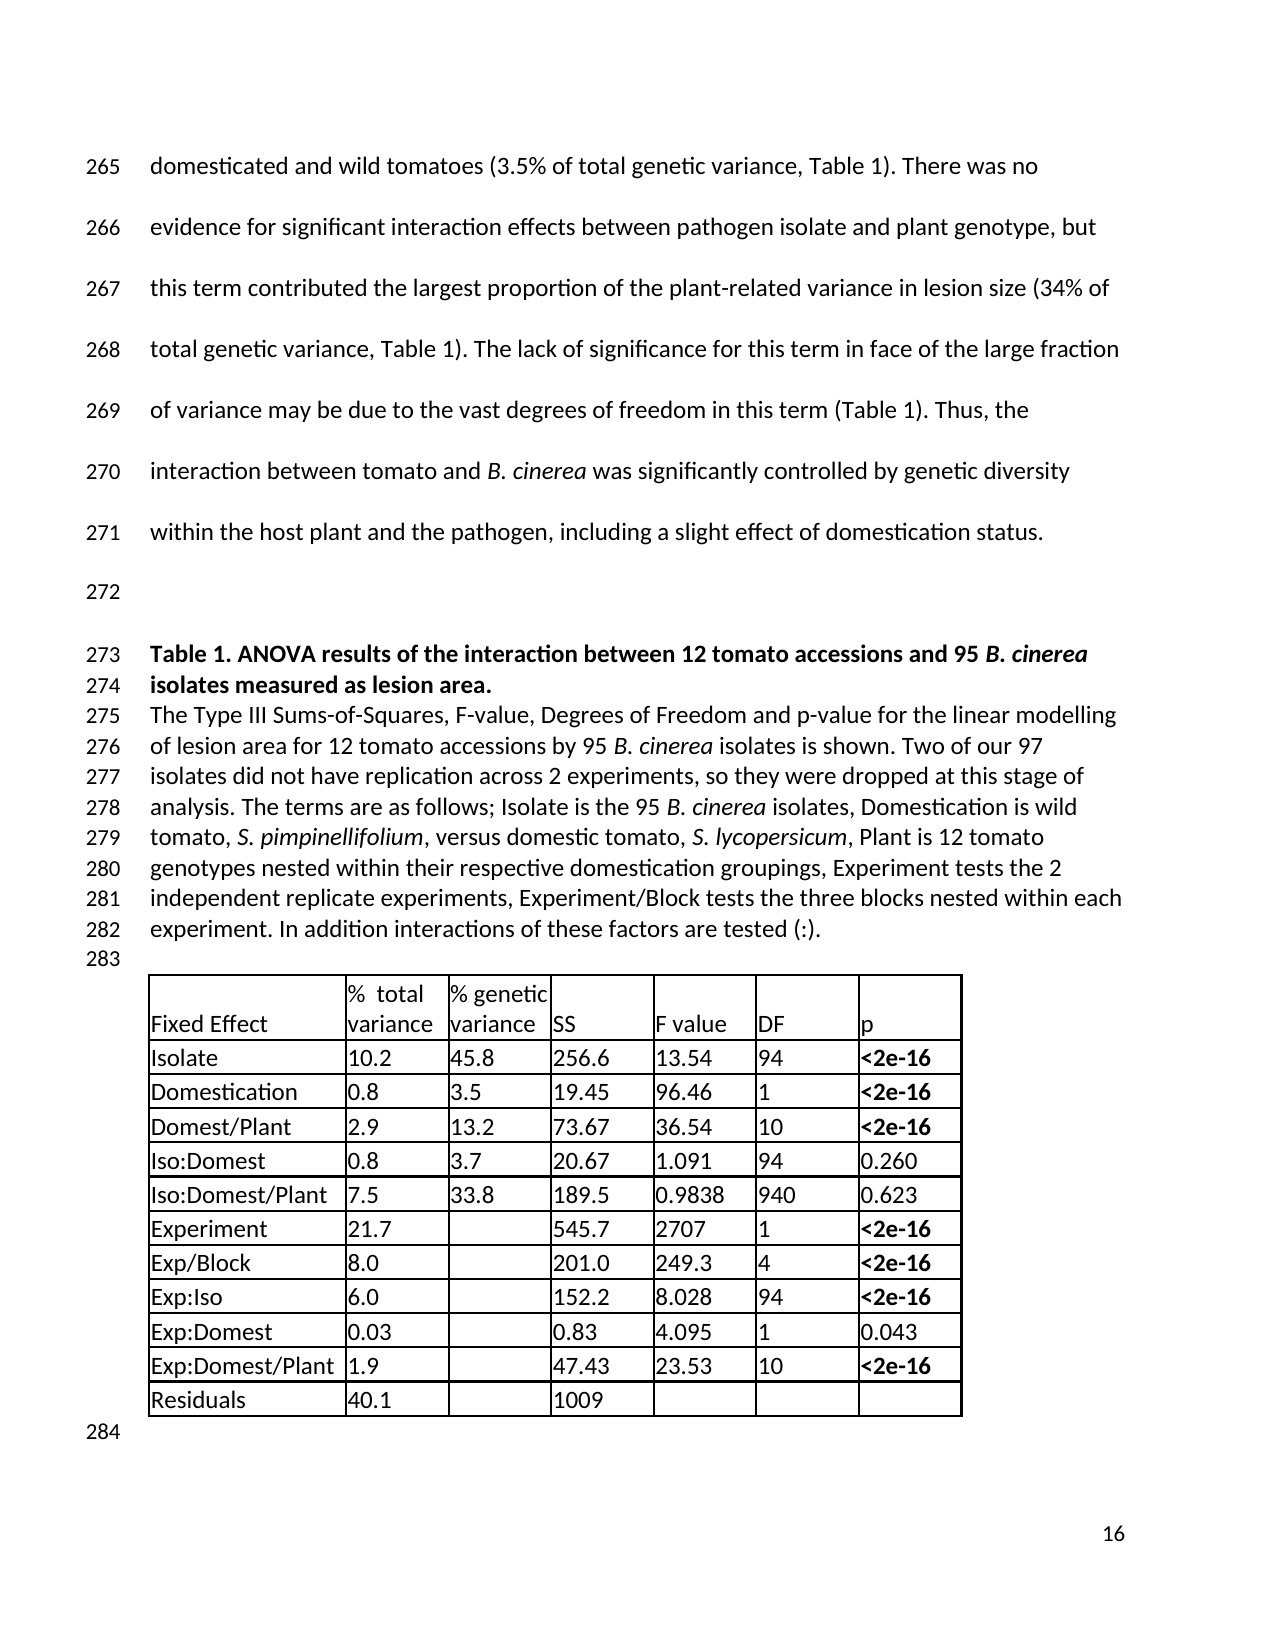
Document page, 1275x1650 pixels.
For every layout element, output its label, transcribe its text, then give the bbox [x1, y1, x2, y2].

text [150, 150, 1125, 547]
table_cell 13.54 [655, 1041, 755, 1073]
table_cell 201.0 [552, 1246, 653, 1278]
table_cell 10 [757, 1348, 858, 1380]
table_cell Exp:Iso [150, 1280, 345, 1312]
table_cell 0.9838 [655, 1178, 755, 1209]
table_cell 20.67 [552, 1143, 653, 1175]
table_cell [450, 1348, 550, 1380]
table_cell 36.54 [655, 1109, 755, 1141]
table_cell 7.5 [347, 1178, 448, 1209]
table_cell 0.623 [860, 1178, 960, 1209]
table_cell Domestication [150, 1075, 345, 1107]
table_cell 3.7 [450, 1143, 550, 1175]
table_cell 1 [757, 1075, 858, 1107]
table_cell Exp/Block [150, 1246, 345, 1278]
table_cell Domest/Plant [150, 1109, 345, 1141]
table_cell <2e-16 [860, 1212, 960, 1244]
table_cell 73.67 [552, 1109, 653, 1141]
table_cell 8.028 [655, 1280, 755, 1312]
table_cell 40.1 [347, 1383, 448, 1414]
table_cell 8.0 [347, 1246, 448, 1278]
text The Type III Sums-of-Squares, F-value, Degrees of Freedom and p-value for the linear modelling of lesion area for 12 tomato accessions by 95 B. cinerea isolates is shown. Two of our 97 isolates did not have replication across 2 experiments, so they were dropped at this stage of analysis. The terms are as follows; Isolate is the 95 B. cinerea isolates, Domestication is wild tomato, S. pimpinellifolium, versus domestic tomato, S. lycopersicum, Plant is 12 tomato genotypes nested within their respective domestication groupings, Experiment tests the 2 independent replicate experiments, Experiment/Block tests the three blocks nested within each experiment. In addition interactions of these factors are tested (:). [150, 699, 1125, 943]
table_cell 47.43 [552, 1348, 653, 1380]
table_cell Experiment [150, 1212, 345, 1244]
table_cell [860, 1383, 960, 1414]
table_cell Exp:Domest [150, 1314, 345, 1346]
table_cell 13.2 [450, 1109, 550, 1141]
table_cell 1 [757, 1212, 858, 1244]
table_cell <2e-16 [860, 1041, 960, 1073]
table_cell <2e-16 [860, 1109, 960, 1141]
table_cell 1009 [552, 1383, 653, 1414]
table_cell 0.03 [347, 1314, 448, 1346]
table_cell [450, 1383, 550, 1414]
table_cell 33.8 [450, 1178, 550, 1209]
table_cell Residuals [150, 1383, 345, 1414]
table_cell 256.6 [552, 1041, 653, 1073]
table_cell [450, 1314, 550, 1346]
table_cell Exp:Domest/Plant [150, 1348, 345, 1380]
table_cell 2.9 [347, 1109, 448, 1141]
table_cell 0.8 [347, 1075, 448, 1107]
table_cell 2707 [655, 1212, 755, 1244]
table_cell 10 [757, 1109, 858, 1141]
table_cell 249.3 [655, 1246, 755, 1278]
table_cell 189.5 [552, 1178, 653, 1209]
table_header SS [552, 976, 653, 1039]
table_cell 45.8 [450, 1041, 550, 1073]
table_cell 6.0 [347, 1280, 448, 1312]
table_cell 0.043 [860, 1314, 960, 1346]
table_cell Iso:Domest [150, 1143, 345, 1175]
table_cell 23.53 [655, 1348, 755, 1380]
table_cell 94 [757, 1143, 858, 1175]
table_header p [860, 976, 960, 1039]
table_cell 0.8 [347, 1143, 448, 1175]
table_cell 3.5 [450, 1075, 550, 1107]
table_cell [757, 1383, 858, 1414]
table_cell 940 [757, 1178, 858, 1209]
table_cell 1.9 [347, 1348, 448, 1380]
table_cell 96.46 [655, 1075, 755, 1107]
table_header % total variance [347, 976, 448, 1039]
table_cell 21.7 [347, 1212, 448, 1244]
table_cell <2e-16 [860, 1246, 960, 1278]
table_cell Iso:Domest/Plant [150, 1178, 345, 1209]
table_cell <2e-16 [860, 1075, 960, 1107]
table_cell Isolate [150, 1041, 345, 1073]
table_cell 10.2 [347, 1041, 448, 1073]
table_cell [450, 1212, 550, 1244]
table_cell <2e-16 [860, 1280, 960, 1312]
table_header F value [655, 976, 755, 1039]
table_cell 1 [757, 1314, 858, 1346]
table_cell 94 [757, 1280, 858, 1312]
table_cell 545.7 [552, 1212, 653, 1244]
table_cell 4 [757, 1246, 858, 1278]
table_cell [655, 1383, 755, 1414]
table_cell [450, 1246, 550, 1278]
table_cell 152.2 [552, 1280, 653, 1312]
table_cell 0.83 [552, 1314, 653, 1346]
table_cell [450, 1280, 550, 1312]
table_header Fixed Effect [150, 976, 345, 1039]
table_cell 19.45 [552, 1075, 653, 1107]
table_cell 4.095 [655, 1314, 755, 1346]
table_cell 0.260 [860, 1143, 960, 1175]
table_header % genetic variance [450, 976, 550, 1039]
text Table 1. ANOVA results of the interaction between 12 tomato accessions and 95 B. cinerea isolates measured as lesion area. [150, 638, 1125, 699]
table_cell <2e-16 [860, 1348, 960, 1380]
table_header DF [757, 976, 858, 1039]
table_cell 1.091 [655, 1143, 755, 1175]
table_cell 94 [757, 1041, 858, 1073]
